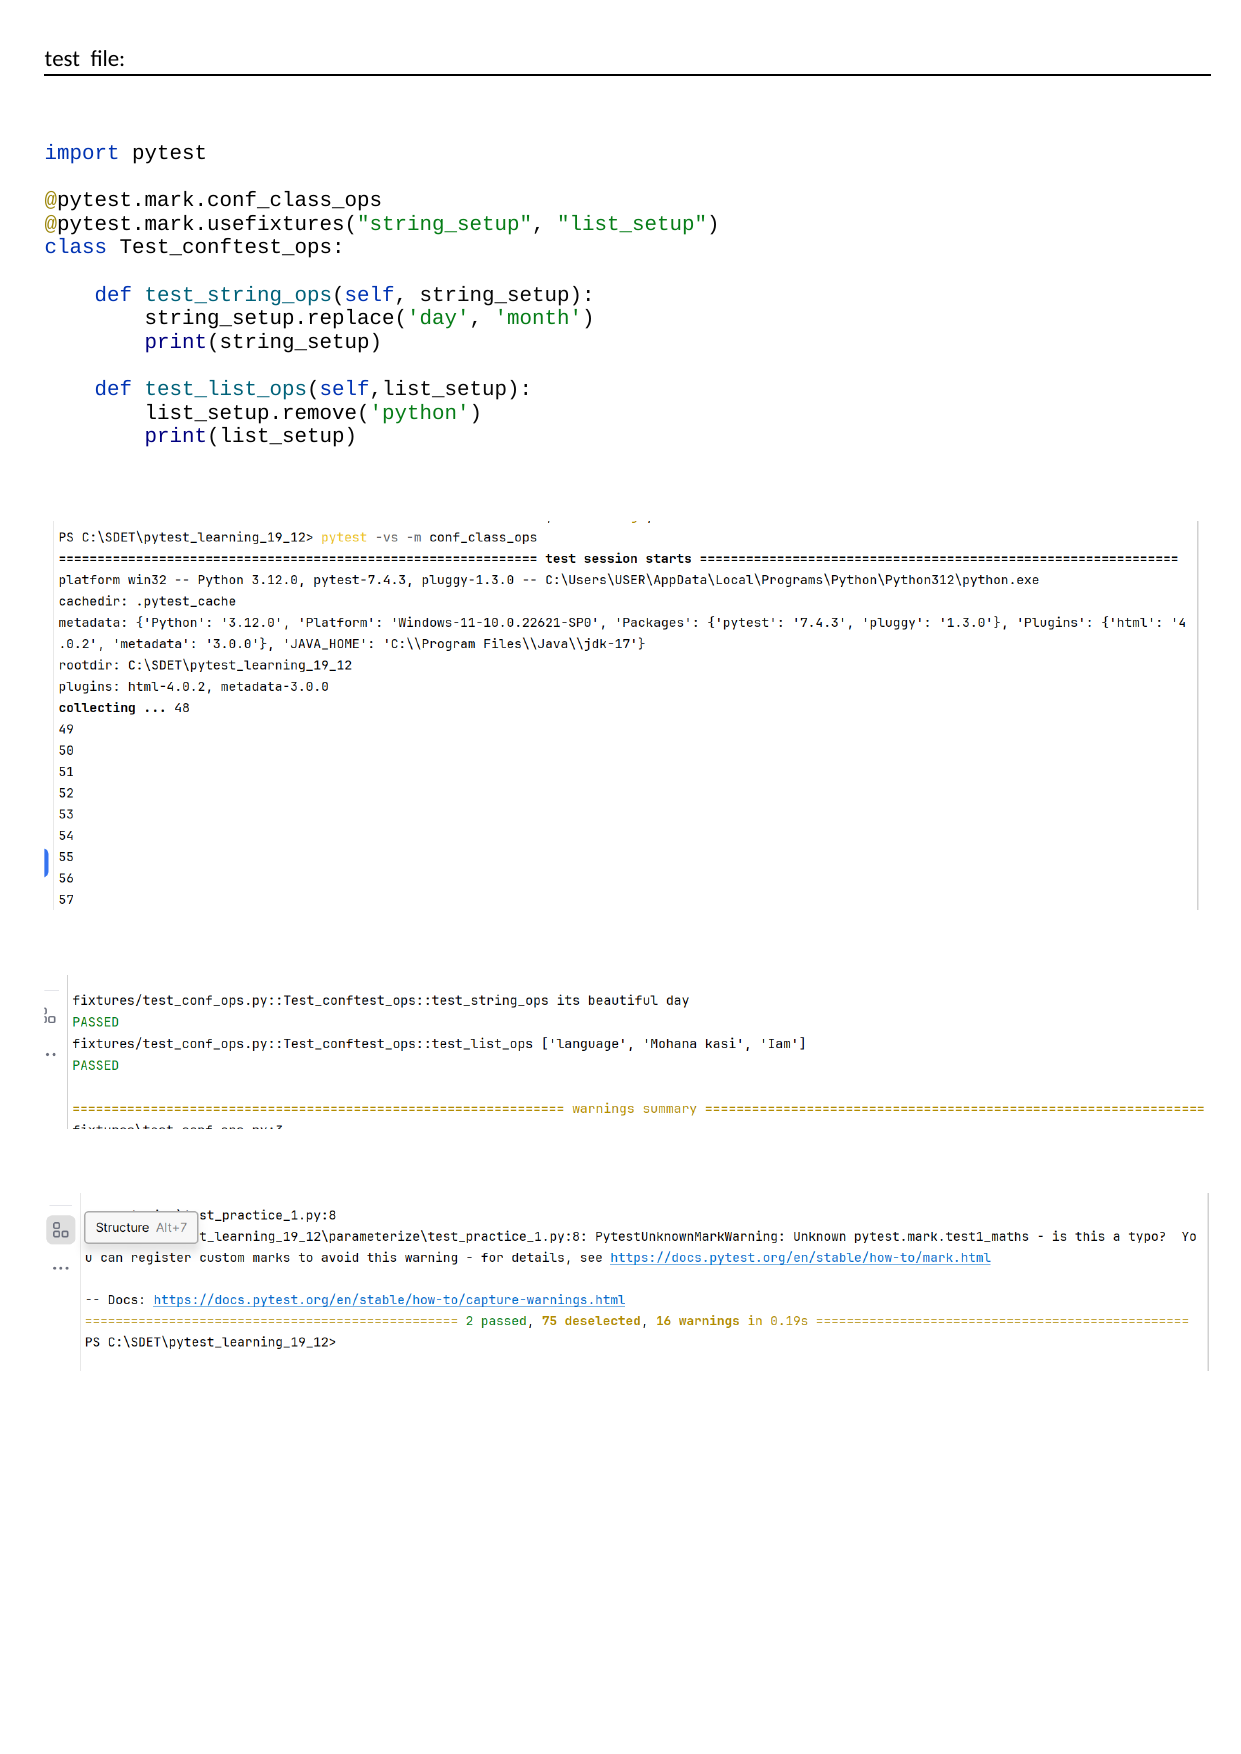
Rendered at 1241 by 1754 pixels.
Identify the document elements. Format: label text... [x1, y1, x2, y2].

text import pytest @pytest.mark.conf_class_ops @pytest.mark.usefixtures("string_setup", "list_setup") class Test_conftest_ops: def test_string_ops(self, string_setup): string_setup.replace('day', 'month') print(string_setup) def test_list_ops(self,list_setup): list_setup.remove('python') print(list_setup) [44, 142, 1211, 449]
picture [44, 521, 1211, 910]
picture [44, 1193, 1211, 1371]
text test file: [44, 44, 1211, 74]
picture [44, 975, 1211, 1129]
